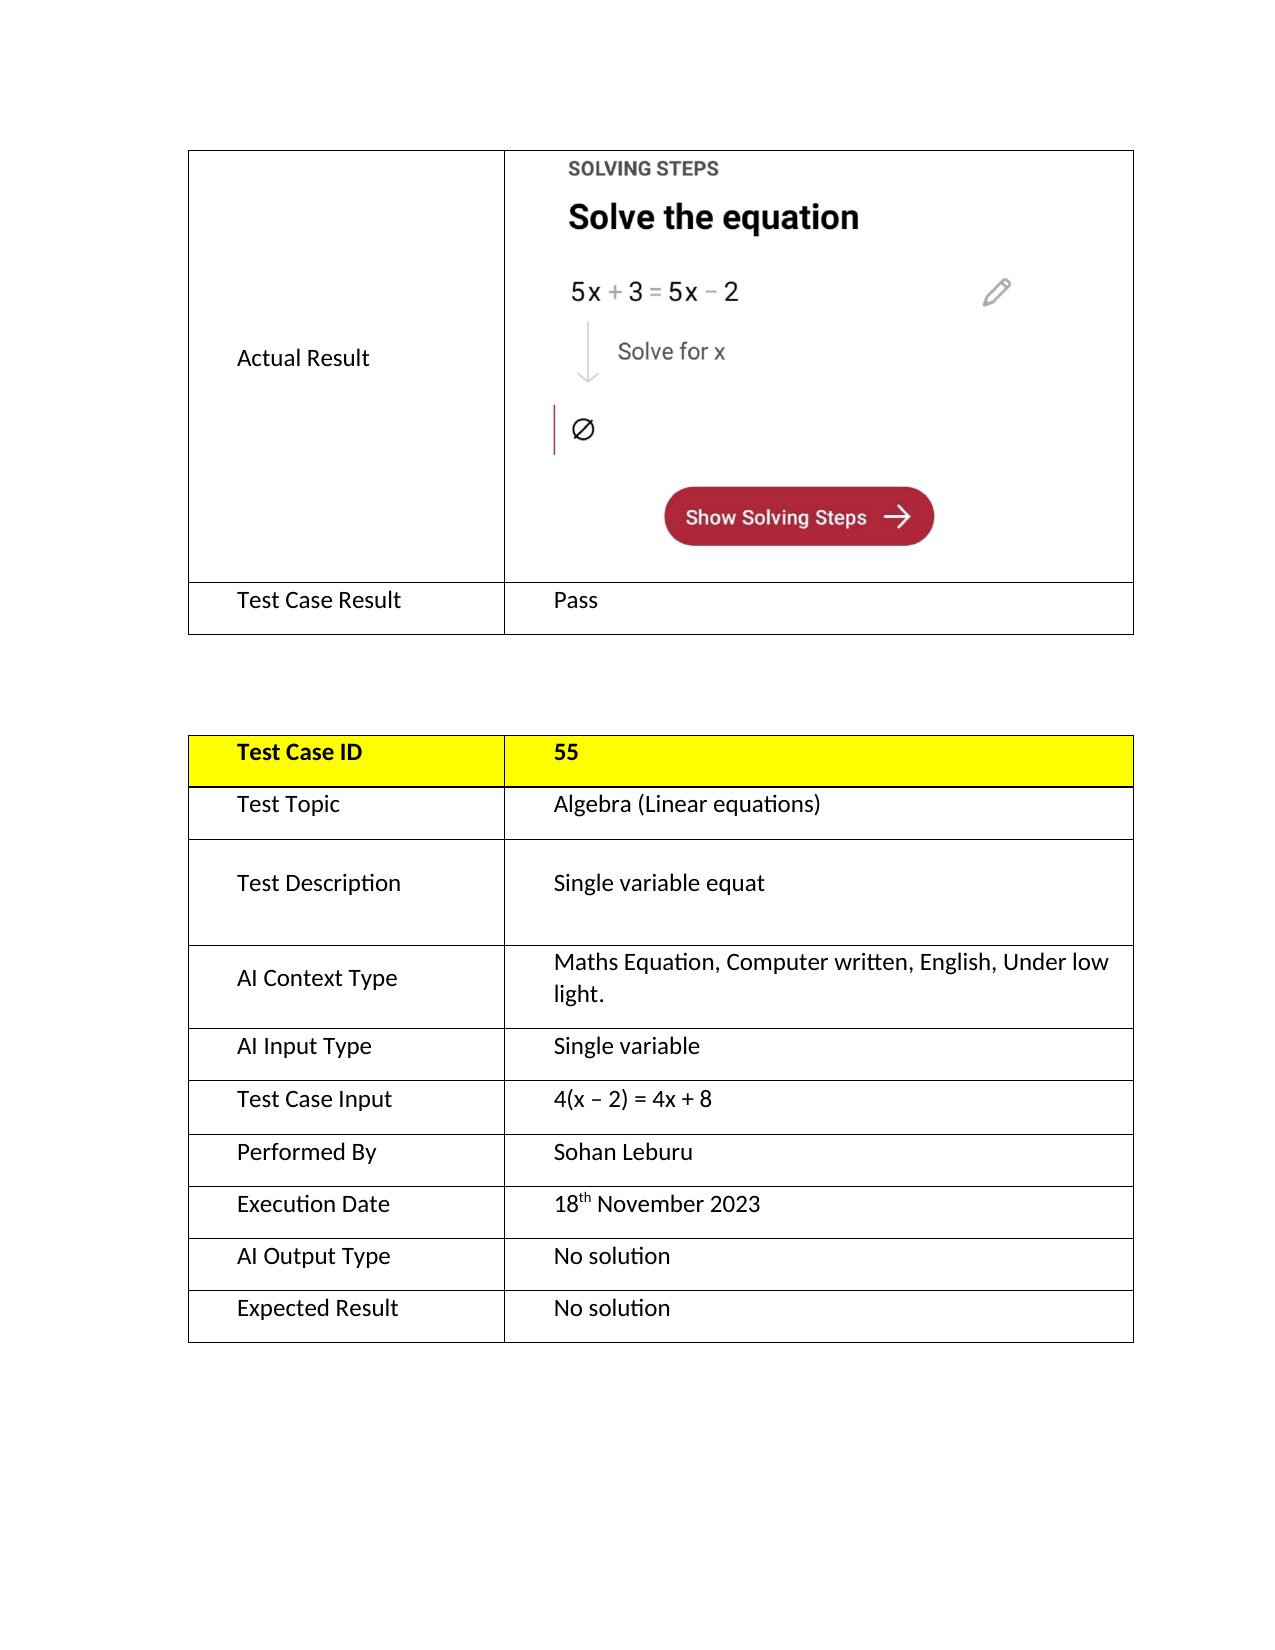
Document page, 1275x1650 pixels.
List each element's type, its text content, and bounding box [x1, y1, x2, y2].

table_header Test Case ID [189, 736, 504, 786]
table_cell Single variable equat [505, 840, 1133, 945]
table_cell Single variable [505, 1029, 1133, 1080]
table_cell 4(x – 2) = 4x + 8 [505, 1081, 1133, 1134]
table_cell Test Case Input [189, 1081, 504, 1134]
table_cell Test Description [189, 840, 504, 945]
table_cell Test Case Result [189, 583, 504, 634]
table_cell No solution [505, 1239, 1133, 1290]
table_header 55 [505, 736, 1133, 786]
table_cell Maths Equation, Computer written, English, Under low light. [505, 946, 1133, 1028]
table_cell Test Topic [189, 788, 504, 838]
table_cell Actual Result [189, 151, 504, 582]
table_cell Expected Result [189, 1291, 504, 1342]
table_cell Performed By [189, 1135, 504, 1186]
table_cell Algebra (Linear equations) [505, 788, 1133, 838]
table_cell 18th November 2023 [505, 1187, 1133, 1238]
table_cell Execution Date [189, 1187, 504, 1238]
table_cell [505, 151, 1133, 582]
table_cell AI Input Type [189, 1029, 504, 1080]
table_cell AI Output Type [189, 1239, 504, 1290]
table_cell Pass [505, 583, 1133, 634]
table_cell No solution [505, 1291, 1133, 1342]
picture [553, 151, 1034, 564]
table_cell Sohan Leburu [505, 1135, 1133, 1186]
table_cell AI Context Type [189, 946, 504, 1028]
